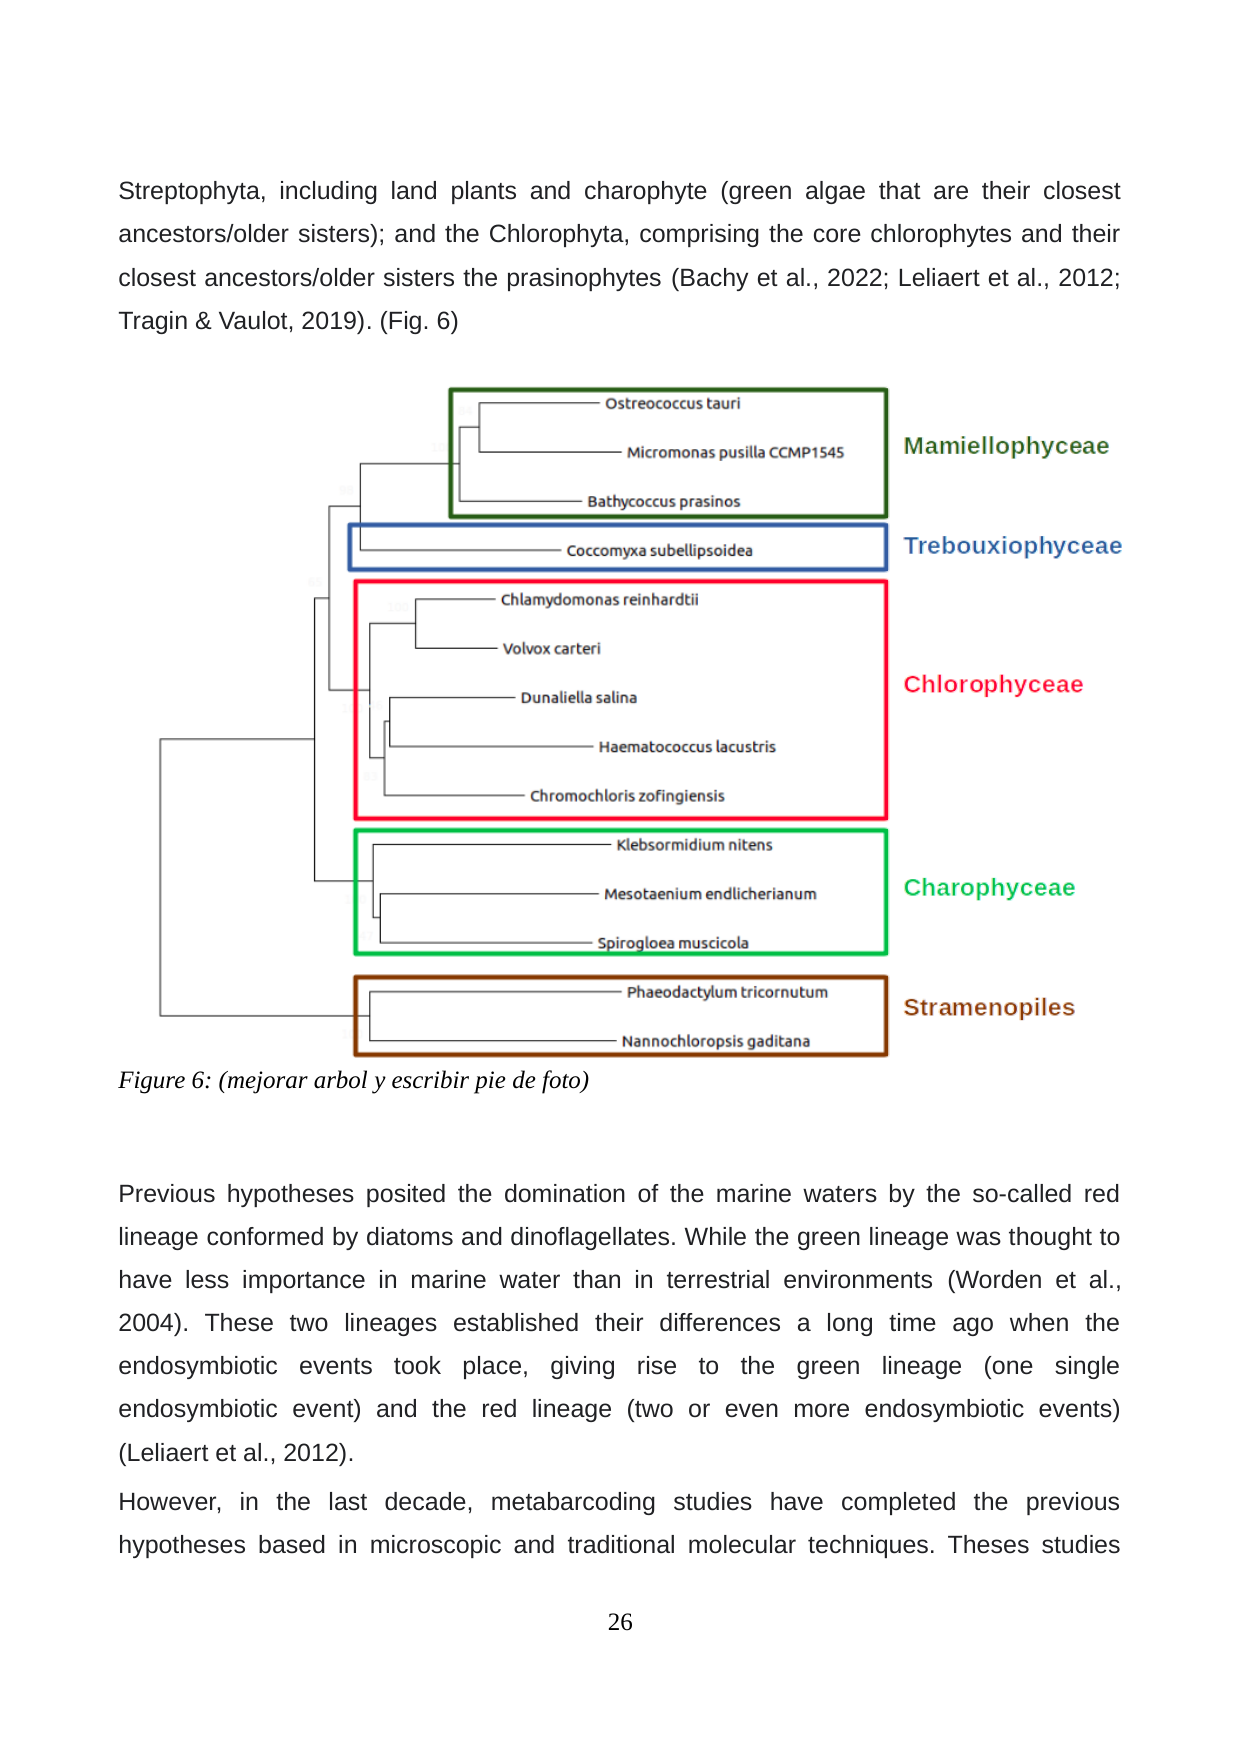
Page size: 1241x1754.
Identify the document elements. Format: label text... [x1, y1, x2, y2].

picture [118, 367, 1123, 1066]
text Previous hypotheses posited the domination of the marine waters by the so-called red lineage conformed by diatoms and dinoflagellates. While the green lineage was thought to have less importance in marine water than in terrestrial environments (Worden et al., 2004)⁠. These two lineages established their differences a long time ago when the endosymbiotic events took place, giving rise to the green lineage (one single endosymbiotic event) and the red lineage (two or even more endosymbiotic events) (Leliaert et al., 2012)⁠. [118, 1179, 1122, 1466]
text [118, 1487, 1122, 1559]
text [118, 176, 1122, 334]
